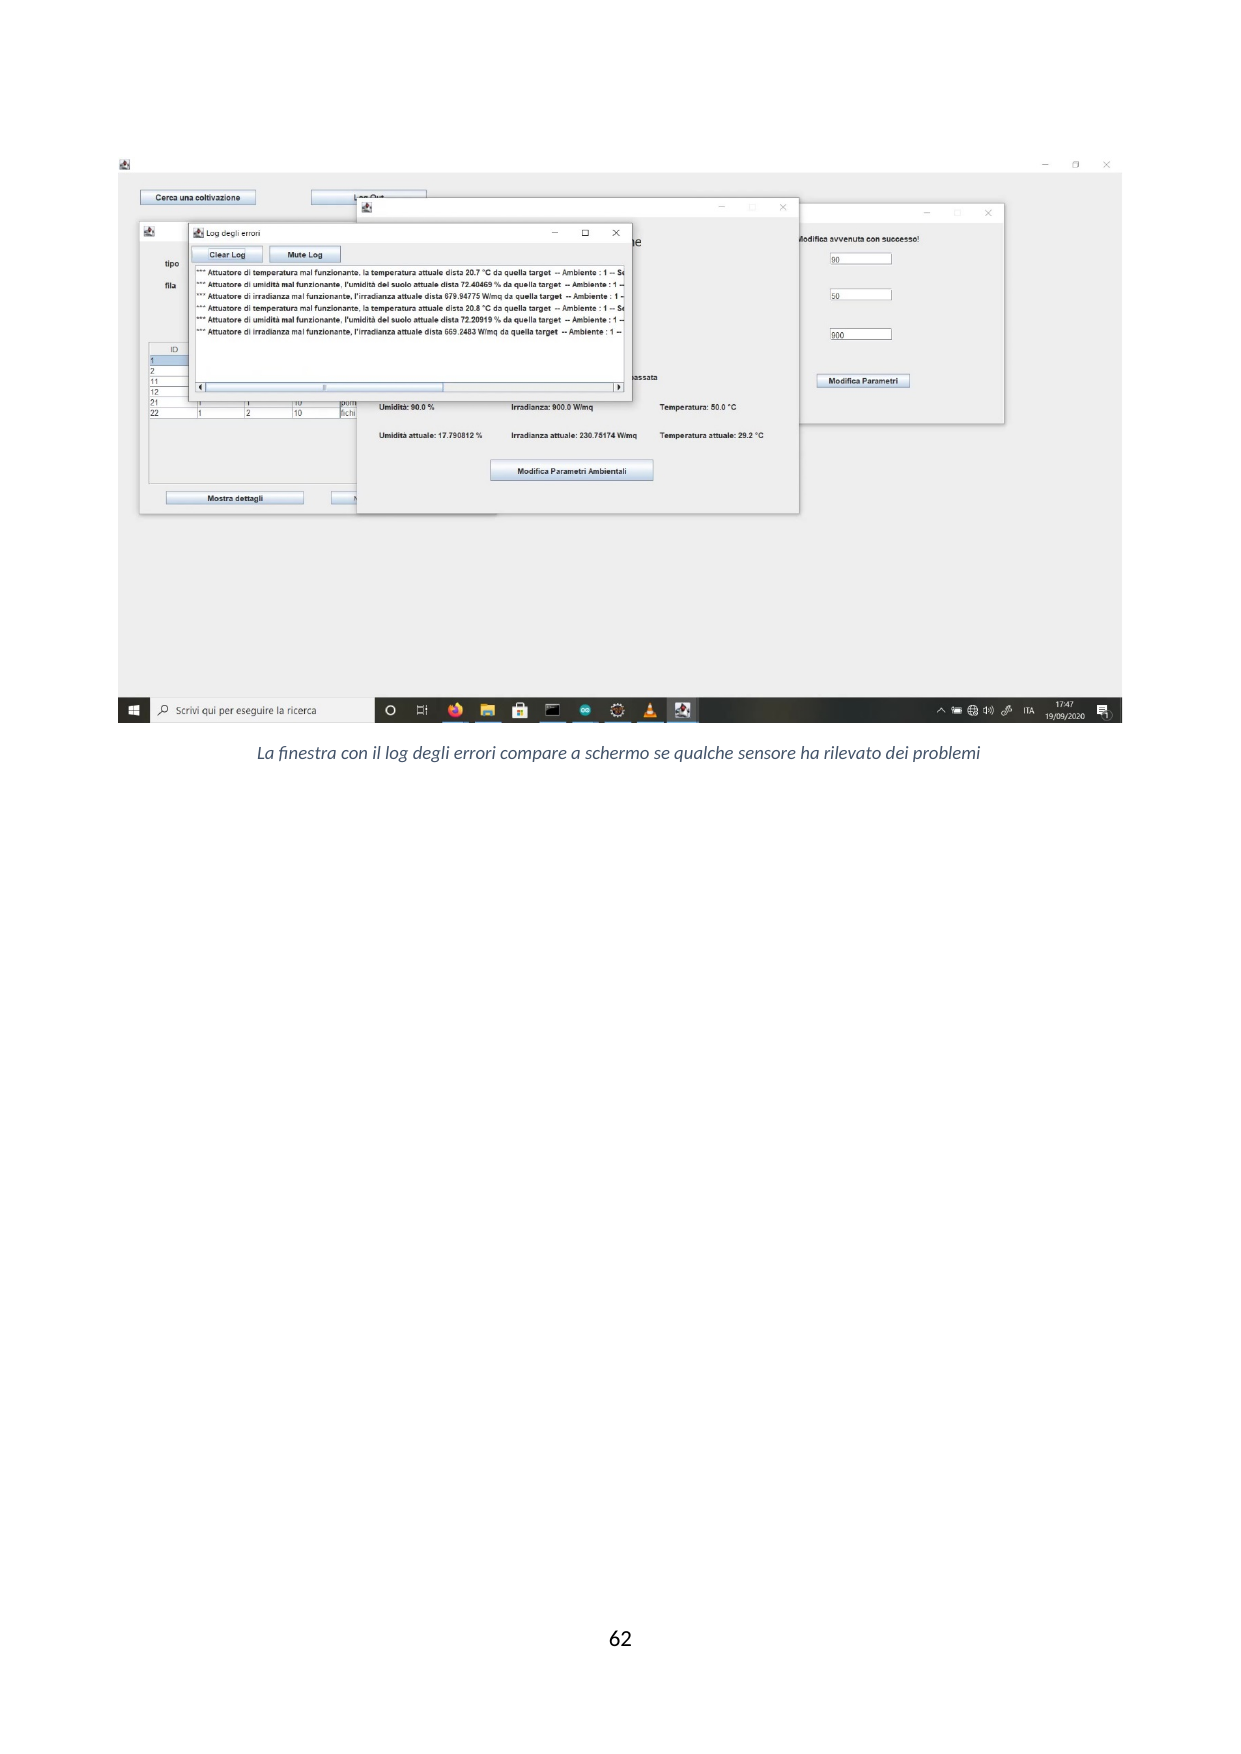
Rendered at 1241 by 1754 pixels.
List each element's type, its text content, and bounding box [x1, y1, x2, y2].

picture [118, 157, 1123, 723]
text La finestra con il log degli errori compare a schermo se qualche sensore ha rilevato dei problemi [118, 741, 1122, 764]
